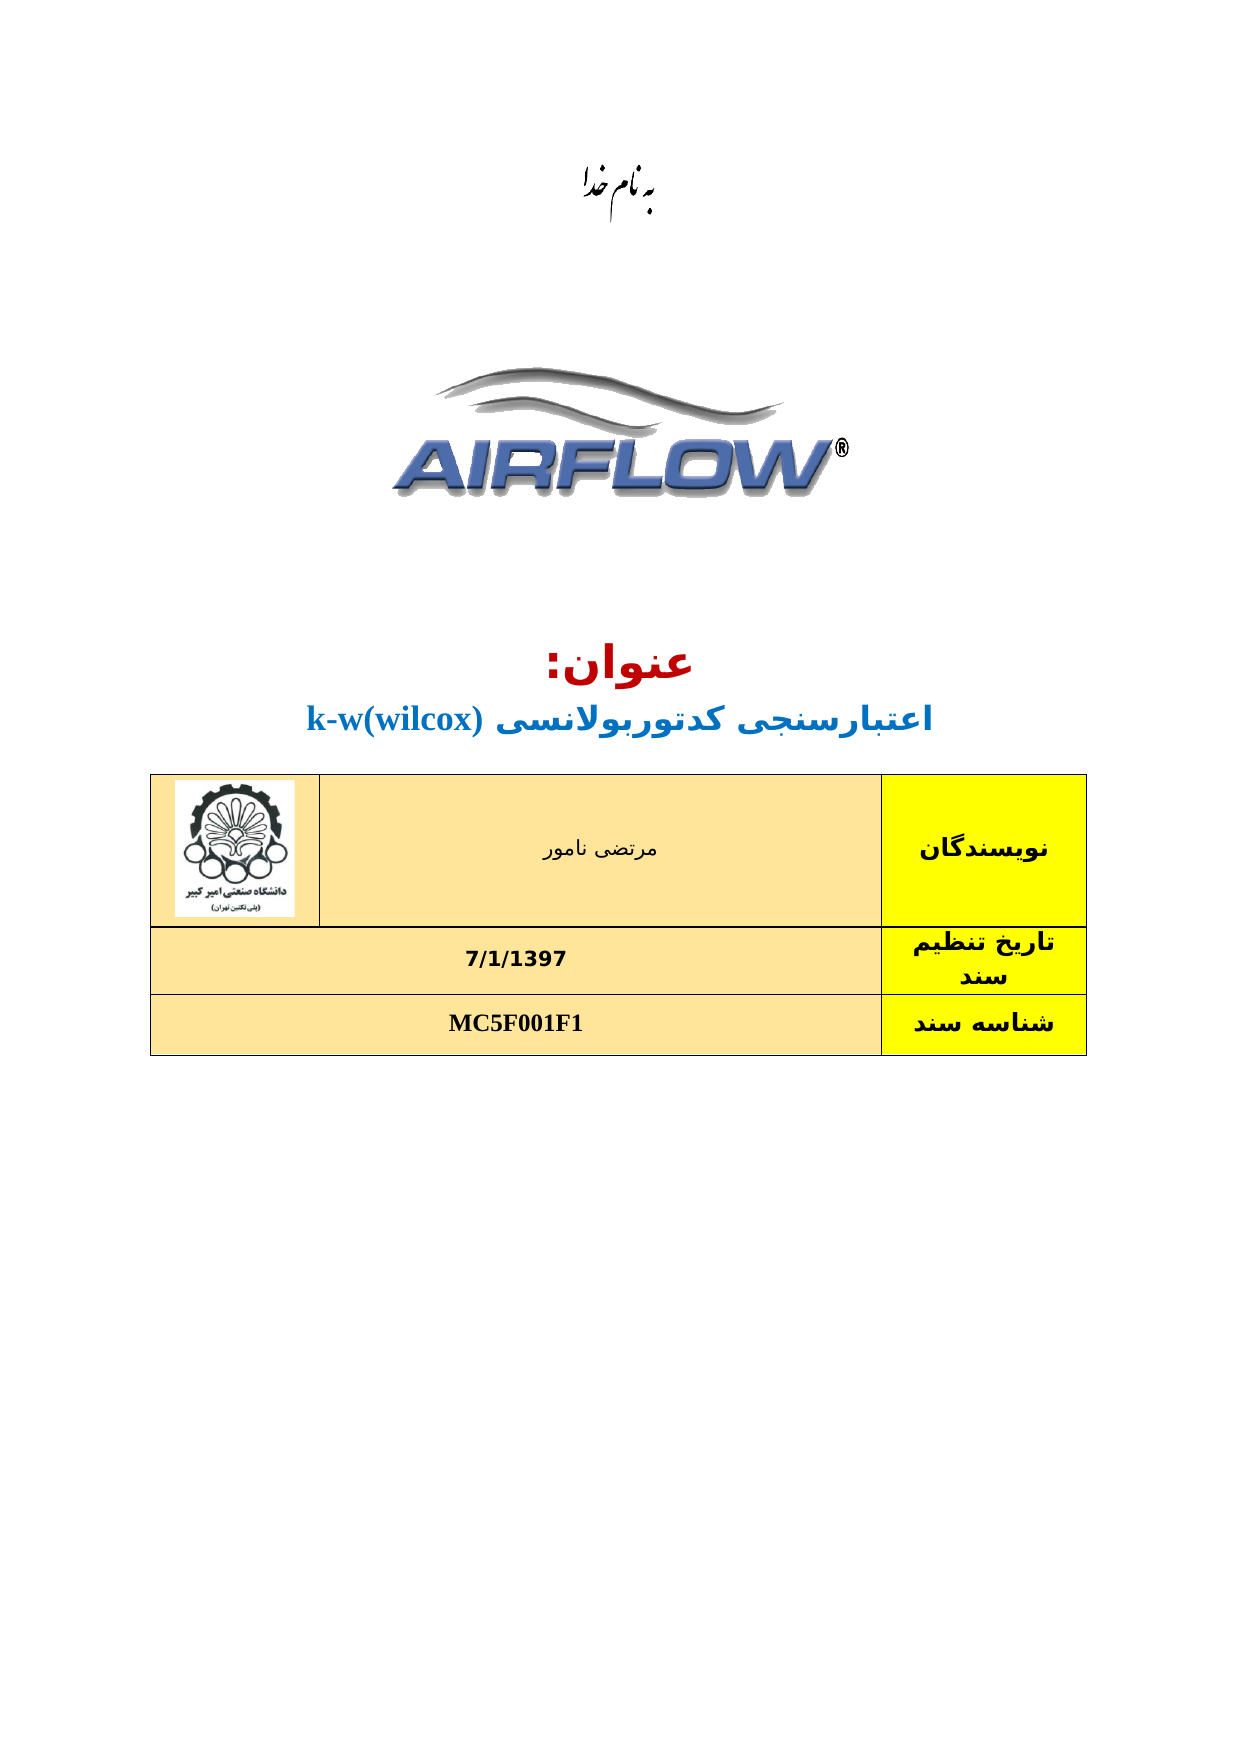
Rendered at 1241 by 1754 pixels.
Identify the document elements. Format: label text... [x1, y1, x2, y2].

table_cell شناسه سند [882, 995, 1086, 1054]
picture [573, 150, 667, 226]
table_cell MC5F001F1 [151, 995, 881, 1054]
text اعتبارسنجی کدتوربولانسی k-w(wilcox) [150, 697, 1090, 738]
text عنوان: [150, 636, 1090, 689]
table_header نویسندگان [882, 775, 1086, 926]
table_cell 7/1/1397 [151, 928, 881, 994]
table_cell تاریخ تنظیم سند [882, 928, 1086, 994]
table_header مرتضی نامور [320, 775, 881, 926]
picture [387, 356, 853, 506]
picture [175, 780, 295, 917]
table_header [151, 775, 319, 926]
